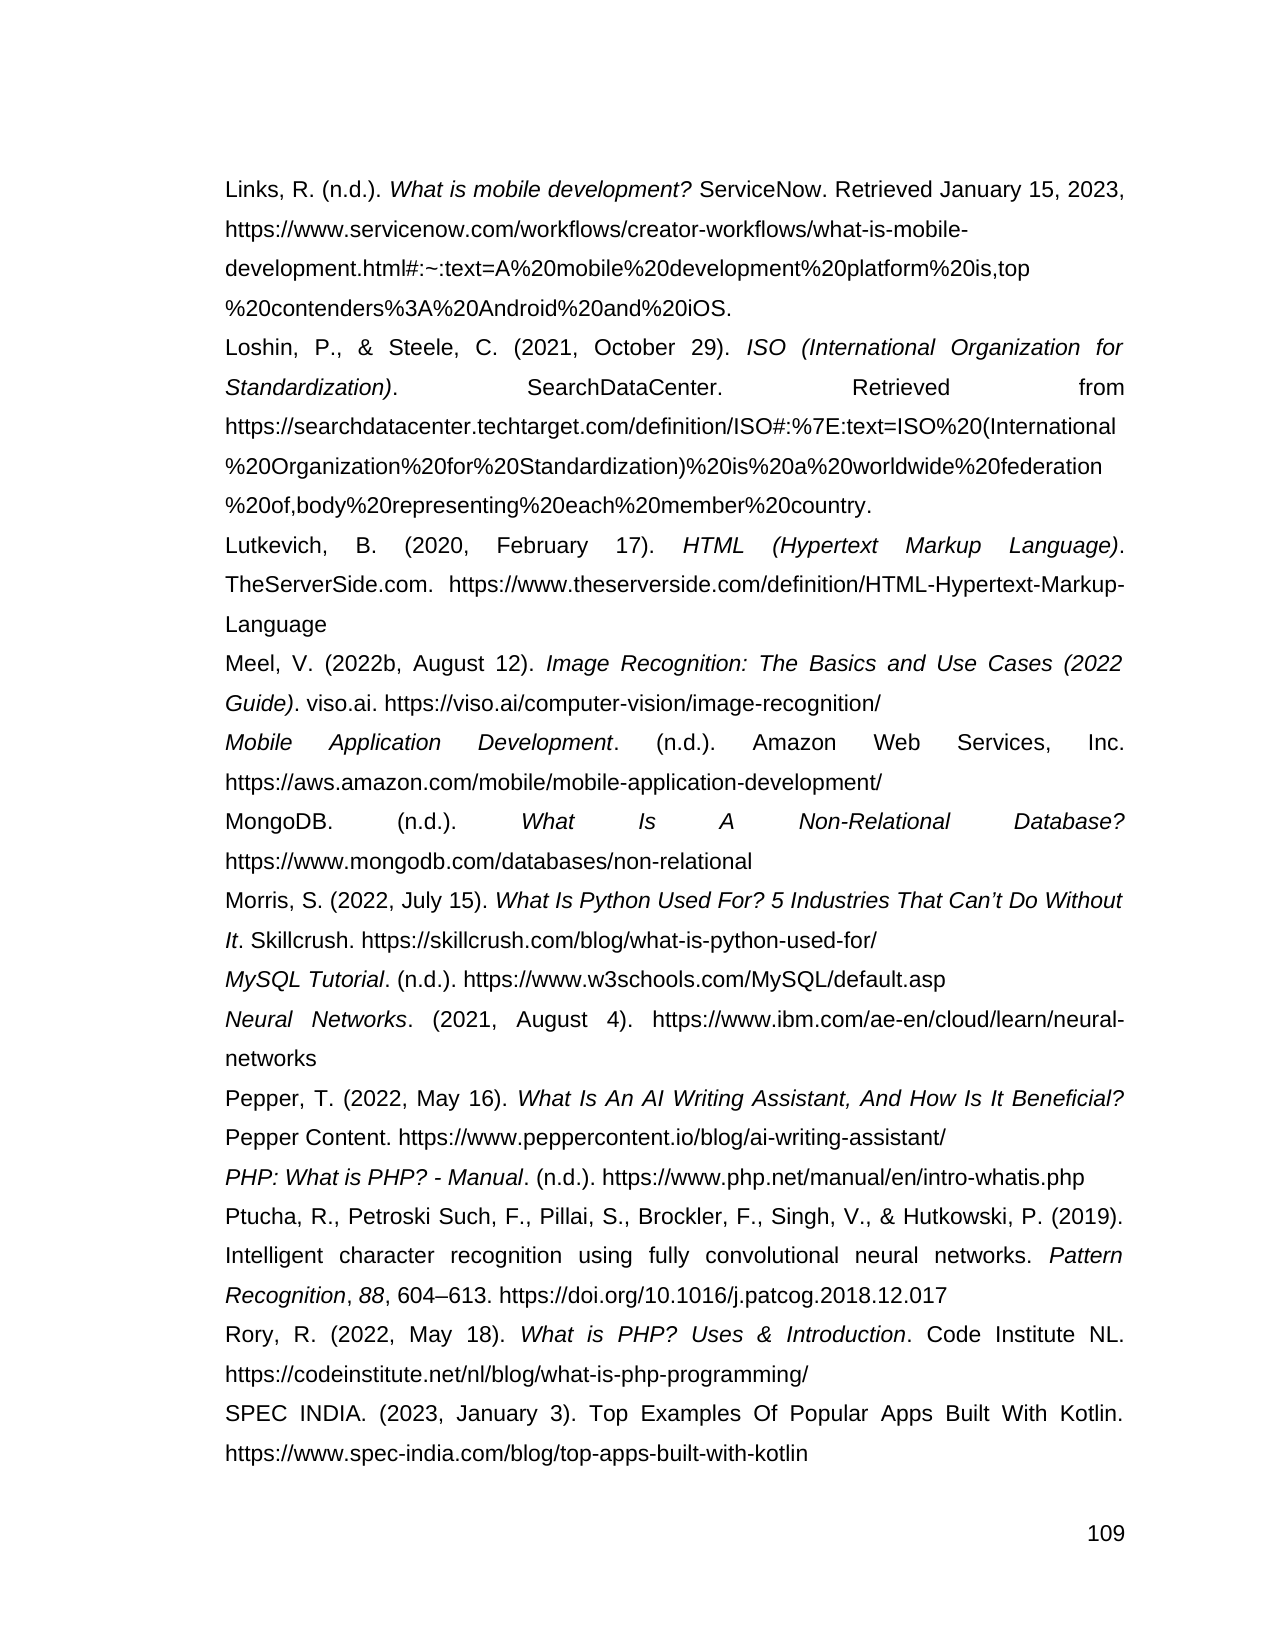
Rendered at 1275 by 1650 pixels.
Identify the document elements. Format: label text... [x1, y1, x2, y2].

text Neural Networks. (2021, August 4). https://www.ibm.com/ae-en/cloud/learn/neural-networks [225, 1006, 1125, 1071]
text Rory, R. (2022, May 18). What is PHP? Uses & Introduction. Code Institute NL. https://codeinstitute.net/nl/blog/what-is-php-programming/ [225, 1321, 1125, 1387]
text Meel, V. (2022b, August 12). Image Recognition: The Basics and Use Cases (2022 Guide). viso.ai. https://viso.ai/computer-vision/image-recognition/ [225, 650, 1125, 716]
text Lutkevich, B. (2020, February 17). HTML (Hypertext Markup Language). TheServerSide.com. https://www.theserverside.com/definition/HTML-Hypertext-Markup-Language [225, 532, 1125, 637]
text Links, R. (n.d.). What is mobile development? ServiceNow. Retrieved January 15, 2023, https://www.servicenow.com/workflows/creator-workflows/what-is-mobile-development.html#:~:text=A%20mobile%20development%20platform%20is,top%20contenders%3A%20Android%20and%20iOS. [225, 176, 1125, 321]
text Pepper, T. (2022, May 16). What Is An AI Writing Assistant, And How Is It Beneficial? Pepper Content. https://www.peppercontent.io/blog/ai-writing-assistant/ [225, 1111, 1125, 1150]
text Morris, S. (2022, July 15). What Is Python Used For? 5 Industries That Can’t Do Without It. Skillcrush. https://skillcrush.com/blog/what-is-python-used-for/ [225, 887, 1125, 953]
text MongoDB. (n.d.). What Is A Non-Relational Database? https://www.mongodb.com/databases/non-relational [225, 834, 1125, 874]
text Loshin, P., & Steele, C. (2021, October 29). ISO (International Organization for Standardization). SearchDataCenter. Retrieved from https://searchdatacenter.techtarget.com/definition/ISO#:%7E:text=ISO%20(International%20Organization%20for%20Standardization)%20is%20a%20worldwide%20federation%20of,body%20representing%20each%20member%20country. [225, 400, 1125, 519]
text Loshin, P., & Steele, C. (2021, October 29). ISO (International Organization for Standardization). SearchDataCenter. Retrieved from https://searchdatacenter.techtarget.com/definition/ISO#:%7E:text=ISO%20(International%20Organization%20for%20Standardization)%20is%20a%20worldwide%20federation%20of,body%20representing%20each%20member%20country. [225, 334, 1125, 374]
text Mobile Application Development. (n.d.). Amazon Web Services, Inc. https://aws.amazon.com/mobile/mobile-application-development/ [225, 729, 1125, 795]
text MySQL Tutorial. (n.d.). https://www.w3schools.com/MySQL/default.asp [225, 966, 1125, 992]
text Ptucha, R., Petroski Such, F., Pillai, S., Brockler, F., Singh, V., & Hutkowski, P. (2019). Intelligent character recognition using fully convolutional neural networks. Pattern Recognition, 88, 604–613. https://doi.org/10.1016/j.patcog.2018.12.017 [225, 1229, 1125, 1308]
text PHP: What is PHP? - Manual. (n.d.). https://www.php.net/manual/en/intro-whatis.php [225, 1163, 1125, 1190]
text SPEC INDIA. (2023, January 3). Top Examples Of Popular Apps Built With Kotlin. https://www.spec-india.com/blog/top-apps-built-with-kotlin [225, 1400, 1125, 1466]
